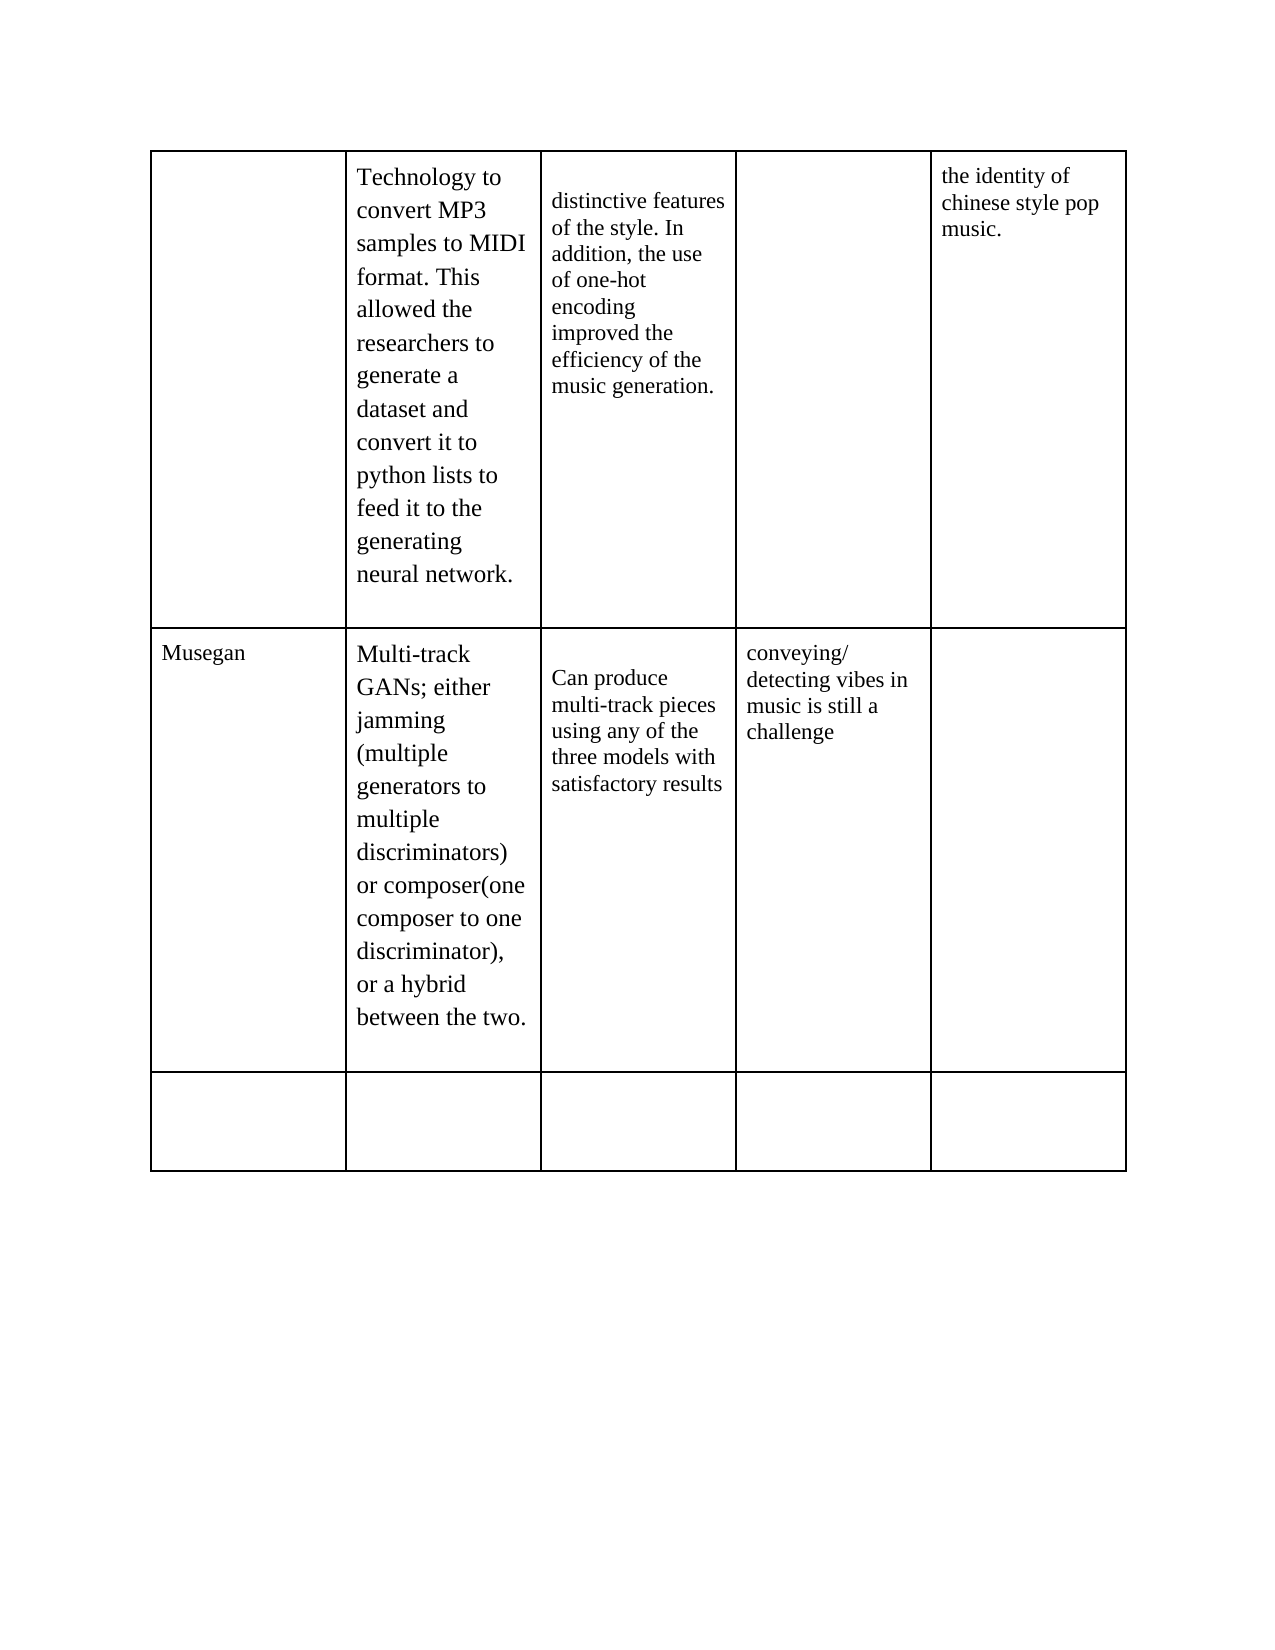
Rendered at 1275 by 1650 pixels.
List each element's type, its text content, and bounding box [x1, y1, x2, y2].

table_cell conveying/ detecting vibes in music is still a challenge [737, 629, 930, 1071]
table_cell [737, 1073, 930, 1170]
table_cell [542, 152, 735, 627]
table_cell [347, 1073, 540, 1170]
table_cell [347, 152, 540, 627]
table_cell [542, 1073, 735, 1170]
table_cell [152, 152, 345, 627]
table_cell [932, 1073, 1125, 1170]
table_cell [152, 1073, 345, 1170]
table_cell Musegan [152, 629, 345, 1071]
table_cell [932, 152, 1125, 627]
table_cell Multi-track GANs; either jamming (multiple generators to multiple discriminators) or composer(one composer to one discriminator), or a hybrid between the two. [347, 629, 540, 1071]
table_cell Can produce multi-track pieces using any of the three models with satisfactory results [542, 629, 735, 1071]
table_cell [737, 152, 930, 627]
table_cell [932, 629, 1125, 1071]
